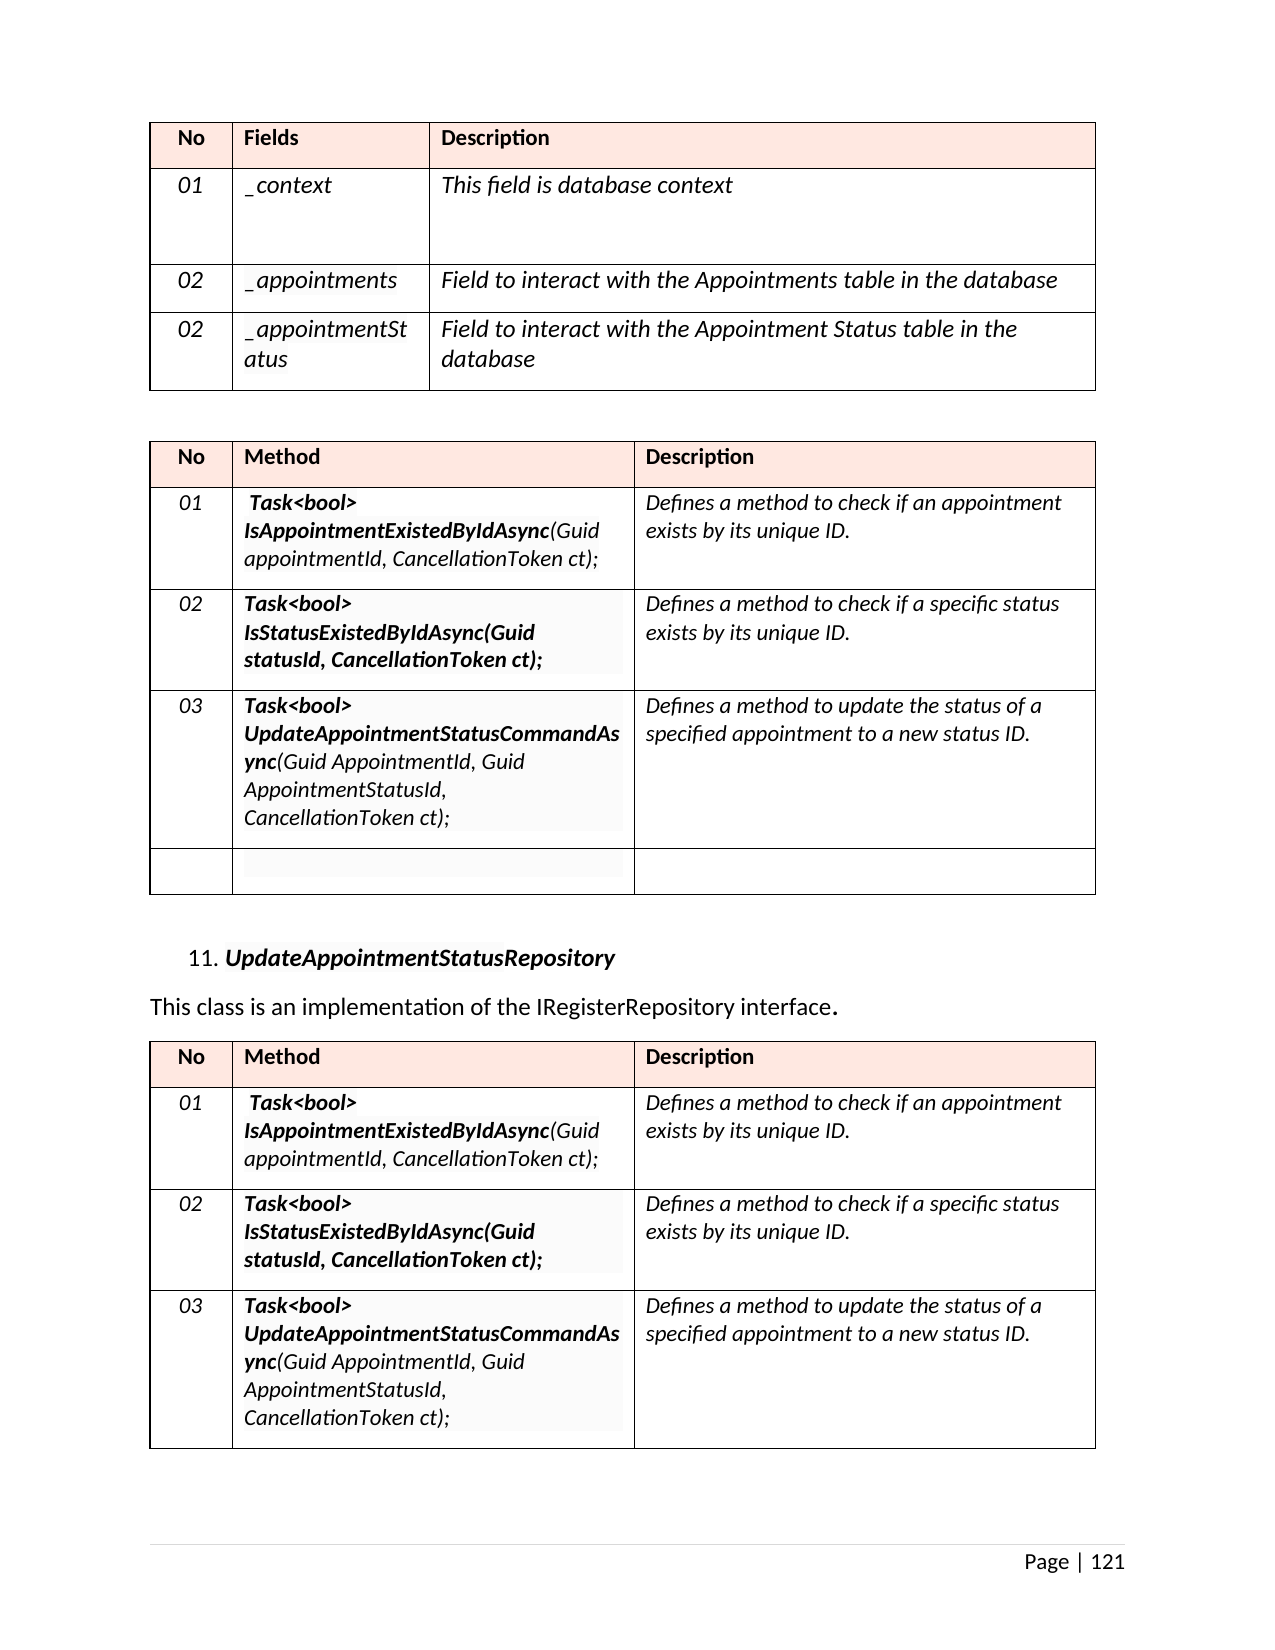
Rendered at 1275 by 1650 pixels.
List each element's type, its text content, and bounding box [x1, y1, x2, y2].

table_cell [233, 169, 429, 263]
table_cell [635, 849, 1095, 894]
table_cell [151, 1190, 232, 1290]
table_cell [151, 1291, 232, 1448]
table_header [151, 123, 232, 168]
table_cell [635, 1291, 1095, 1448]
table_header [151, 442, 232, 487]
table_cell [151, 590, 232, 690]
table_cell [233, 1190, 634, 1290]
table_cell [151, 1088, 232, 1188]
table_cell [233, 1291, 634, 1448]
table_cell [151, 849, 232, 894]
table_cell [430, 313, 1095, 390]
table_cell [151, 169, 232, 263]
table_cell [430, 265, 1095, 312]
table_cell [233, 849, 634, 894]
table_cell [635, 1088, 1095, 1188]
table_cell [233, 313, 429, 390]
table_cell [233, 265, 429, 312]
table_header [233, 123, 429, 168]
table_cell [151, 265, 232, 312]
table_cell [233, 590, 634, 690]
list UpdateAppointmentStatusRepository [504, 942, 1125, 972]
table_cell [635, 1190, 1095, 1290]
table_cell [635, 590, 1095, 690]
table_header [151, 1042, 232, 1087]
text This class is an implementation of the IRegisterRepository interface. [150, 991, 1125, 1022]
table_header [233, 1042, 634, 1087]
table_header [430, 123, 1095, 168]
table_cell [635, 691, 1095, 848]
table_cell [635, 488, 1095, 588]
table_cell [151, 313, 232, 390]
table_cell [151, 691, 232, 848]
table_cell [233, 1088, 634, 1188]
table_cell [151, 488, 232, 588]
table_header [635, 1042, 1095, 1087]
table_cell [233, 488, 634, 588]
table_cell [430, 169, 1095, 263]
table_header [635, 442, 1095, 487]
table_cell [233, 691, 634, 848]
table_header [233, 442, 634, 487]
